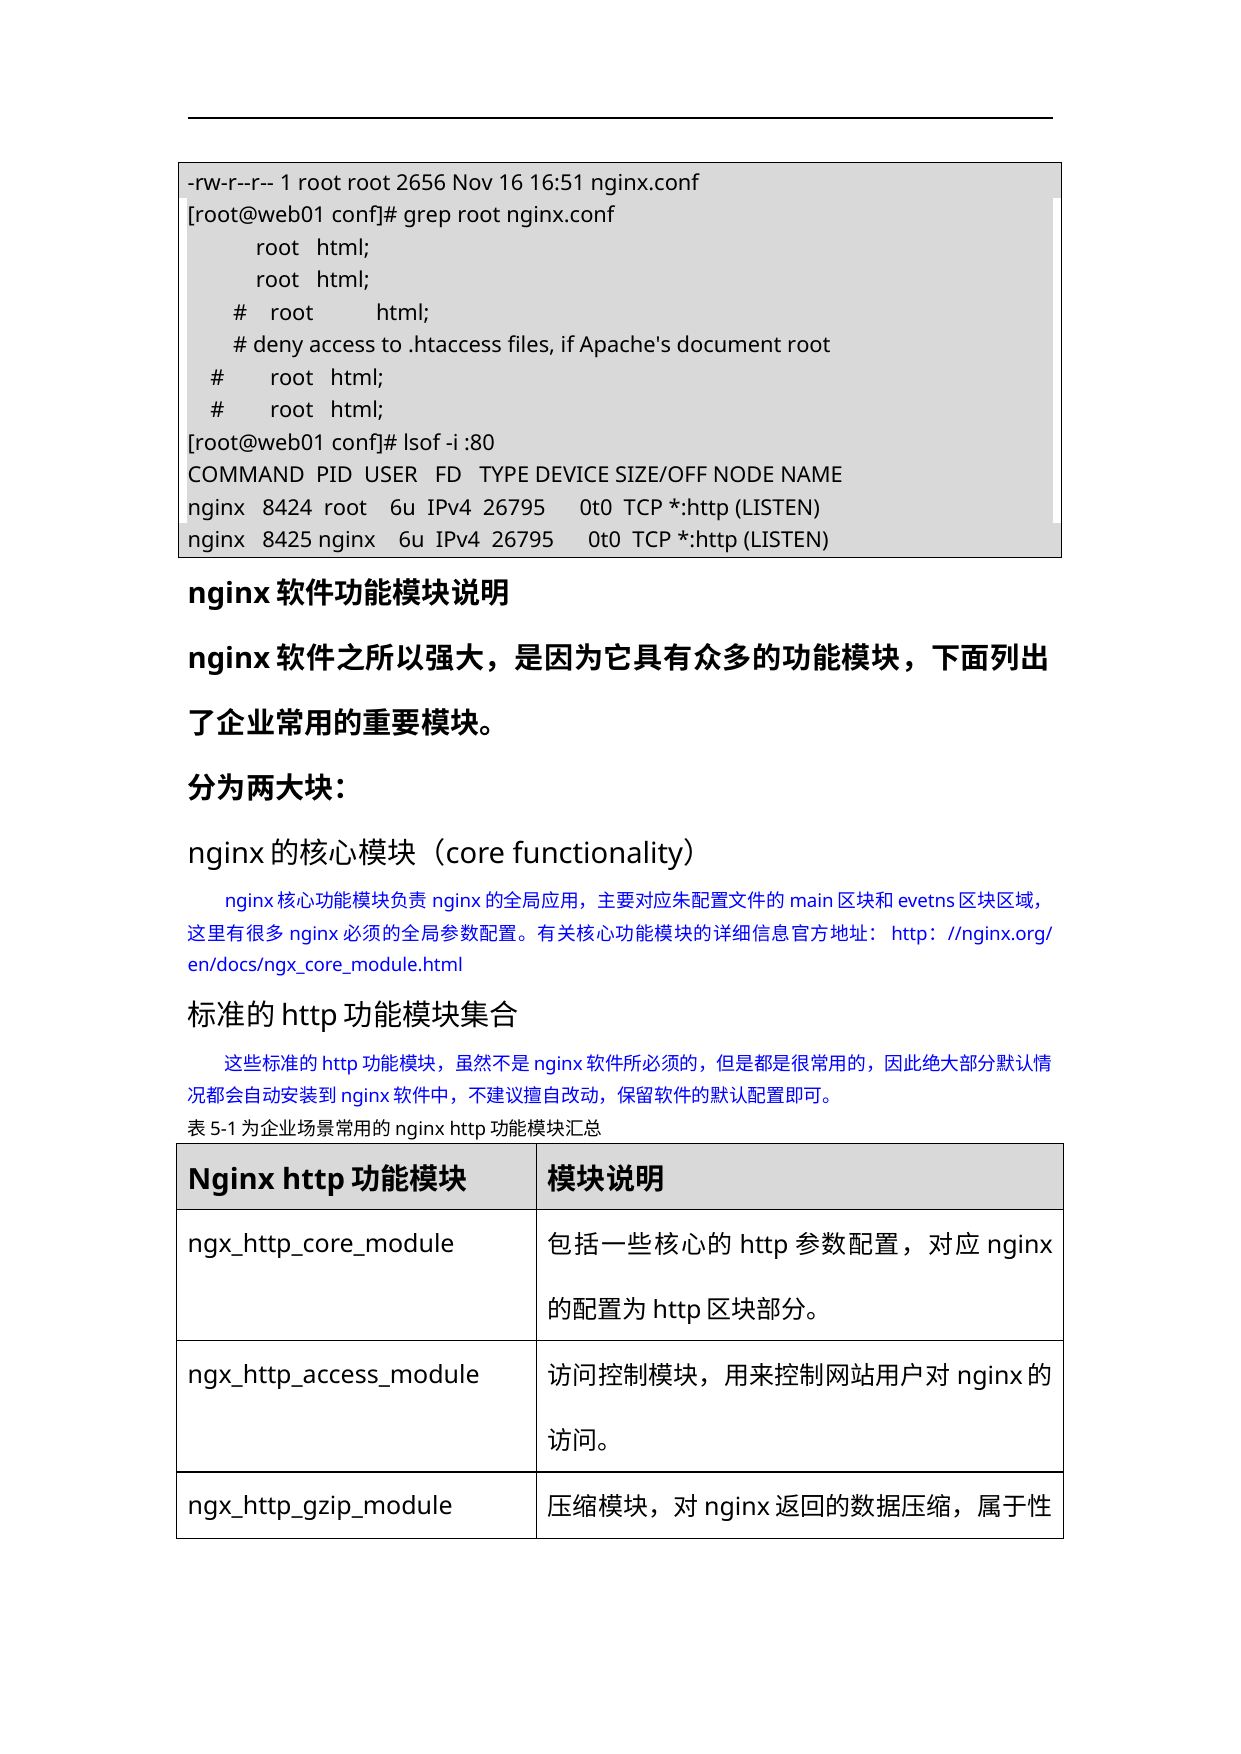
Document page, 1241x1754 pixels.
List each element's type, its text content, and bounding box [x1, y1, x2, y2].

text nginx的核心模块（core functionality） [187, 818, 1053, 883]
text [root@web01 conf]# grep root nginx.conf [187, 198, 1053, 230]
table_cell ngx_http_access_module [177, 1341, 536, 1471]
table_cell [177, 1473, 536, 1537]
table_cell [537, 1473, 1063, 1537]
text nginx软件功能模块说明 [187, 558, 1053, 623]
text nginx 8425 nginx 6u IPv4 26795 0t0 TCP *:http (LISTEN) [179, 519, 1061, 557]
text nginx 8424 root 6u IPv4 26795 0t0 TCP *:http (LISTEN) [187, 490, 1053, 519]
text # root html; [187, 393, 1053, 425]
text nginx核心功能模块负责nginx的全局应用，主要对应朱配置文件的main区块和evetns区块区域，这里有很多nginx必须的全局参数配置。有关核心功能模块的详细信息官方地址：http：//nginx.org/en/docs/ngx_core_module.html [187, 883, 1053, 981]
table_cell ngx_http_core_module [177, 1210, 536, 1340]
text # deny access to .htaccess files, if Apache's document root [187, 328, 1053, 360]
table_cell 包括一些核心的http参数配置，对应nginx的配置为http区块部分。 [537, 1210, 1063, 1340]
text 这些标准的http功能模块，虽然不是nginx软件所必须的，但是都是很常用的，因此绝大部分默认情况都会自动安装到nginx软件中，不建议擅自改动，保留软件的默认配置即可。 [187, 1046, 1053, 1111]
text 标准的http功能模块集合 [187, 981, 1053, 1046]
table_header Nginx http功能模块 [177, 1144, 536, 1209]
text # root html; [187, 295, 1053, 328]
text 表5-1为企业场景常用的nginx http功能模块汇总 [187, 1111, 1053, 1143]
table_header 模块说明 [537, 1144, 1063, 1209]
text -rw-r--r-- 1 root root 2656 Nov 16 16:51 nginx.conf [179, 163, 1061, 198]
text nginx软件之所以强大，是因为它具有众多的功能模块，下面列出了企业常用的重要模块。 [187, 623, 1053, 753]
text 分为两大块： [187, 753, 1053, 818]
text COMMAND PID USER FD TYPE DEVICE SIZE/OFF NODE NAME [187, 458, 1053, 490]
text [root@web01 conf]# lsof -i :80 [187, 425, 1053, 458]
text root html; [187, 263, 1053, 295]
text root html; [187, 230, 1053, 263]
table_cell 访问控制模块，用来控制网站用户对nginx的访问。 [537, 1341, 1063, 1471]
text # root html; [187, 360, 1053, 393]
